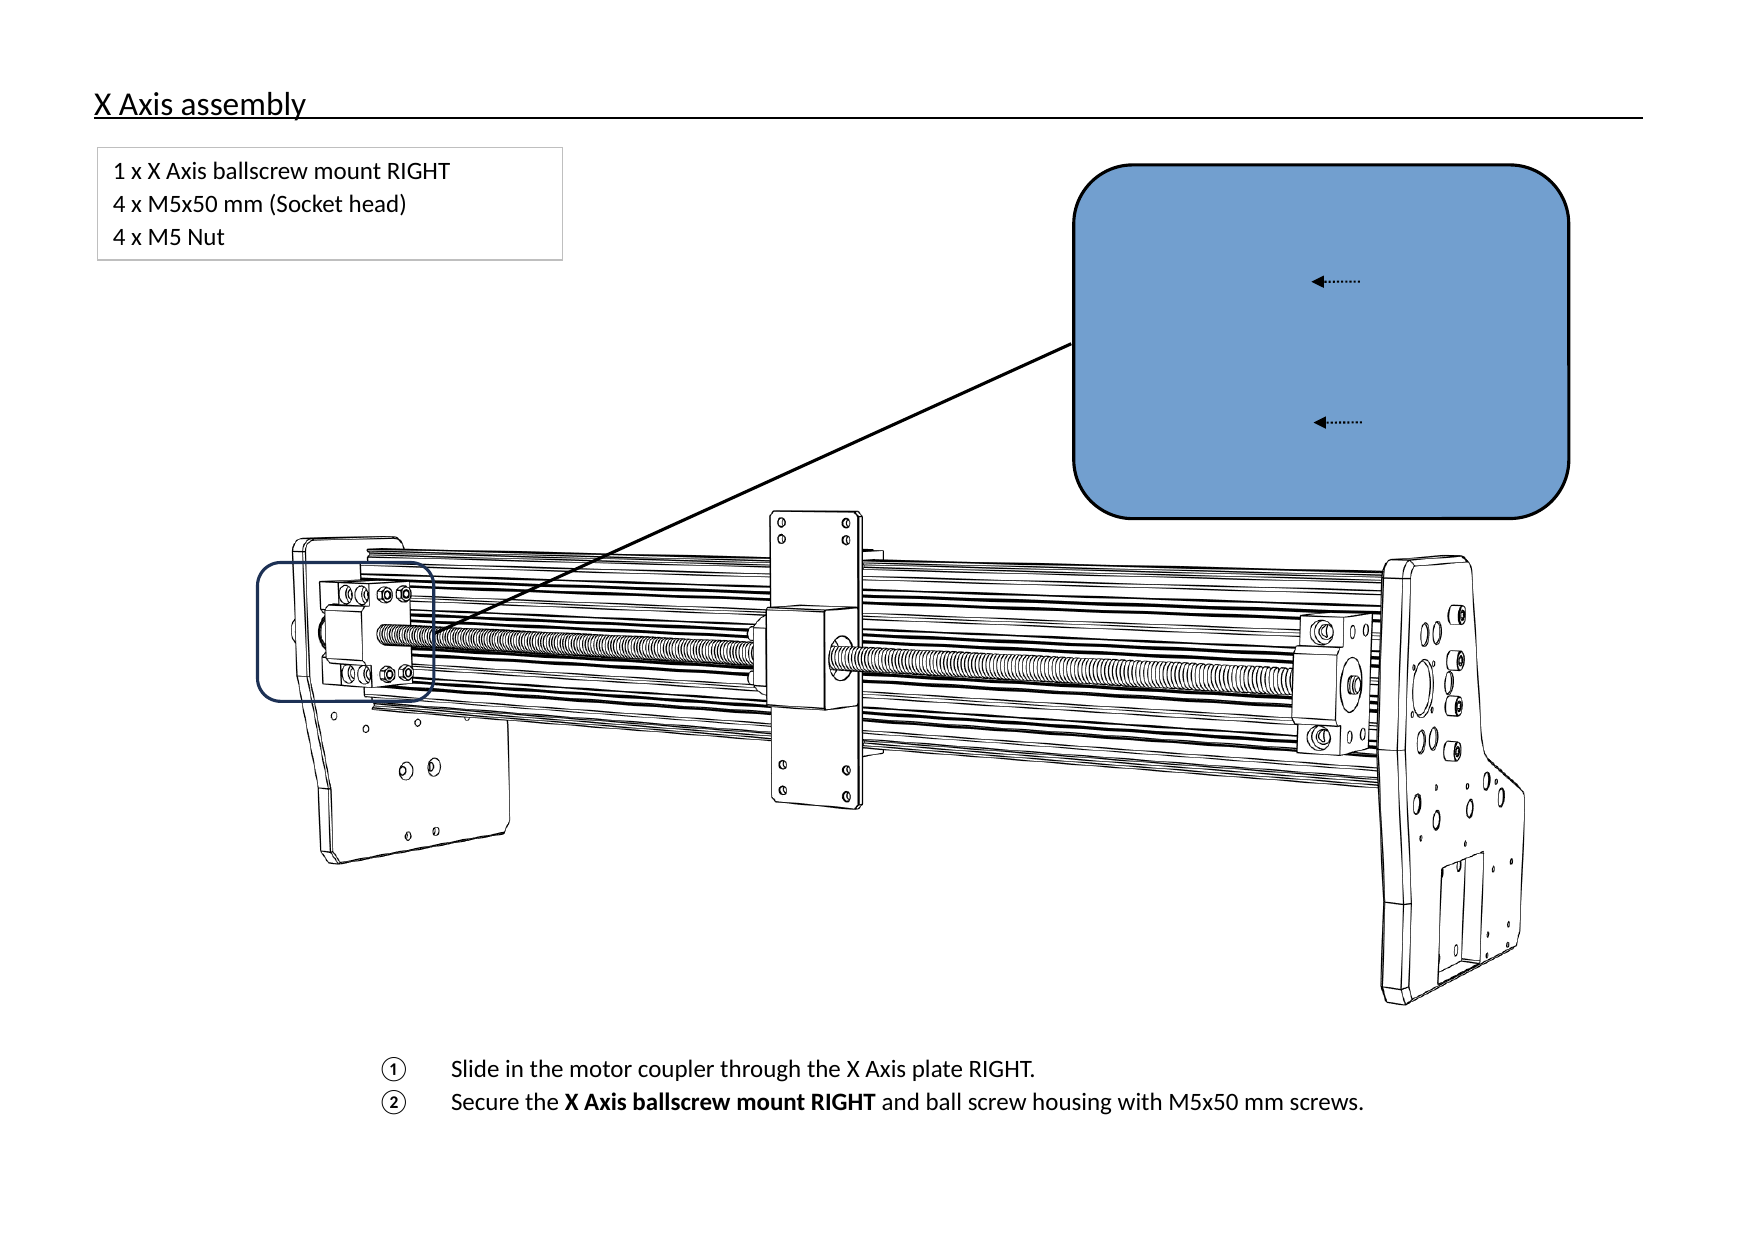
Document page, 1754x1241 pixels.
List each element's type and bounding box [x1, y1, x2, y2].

picture [255, 466, 1565, 1031]
picture [255, 466, 796, 630]
picture [260, 565, 432, 699]
